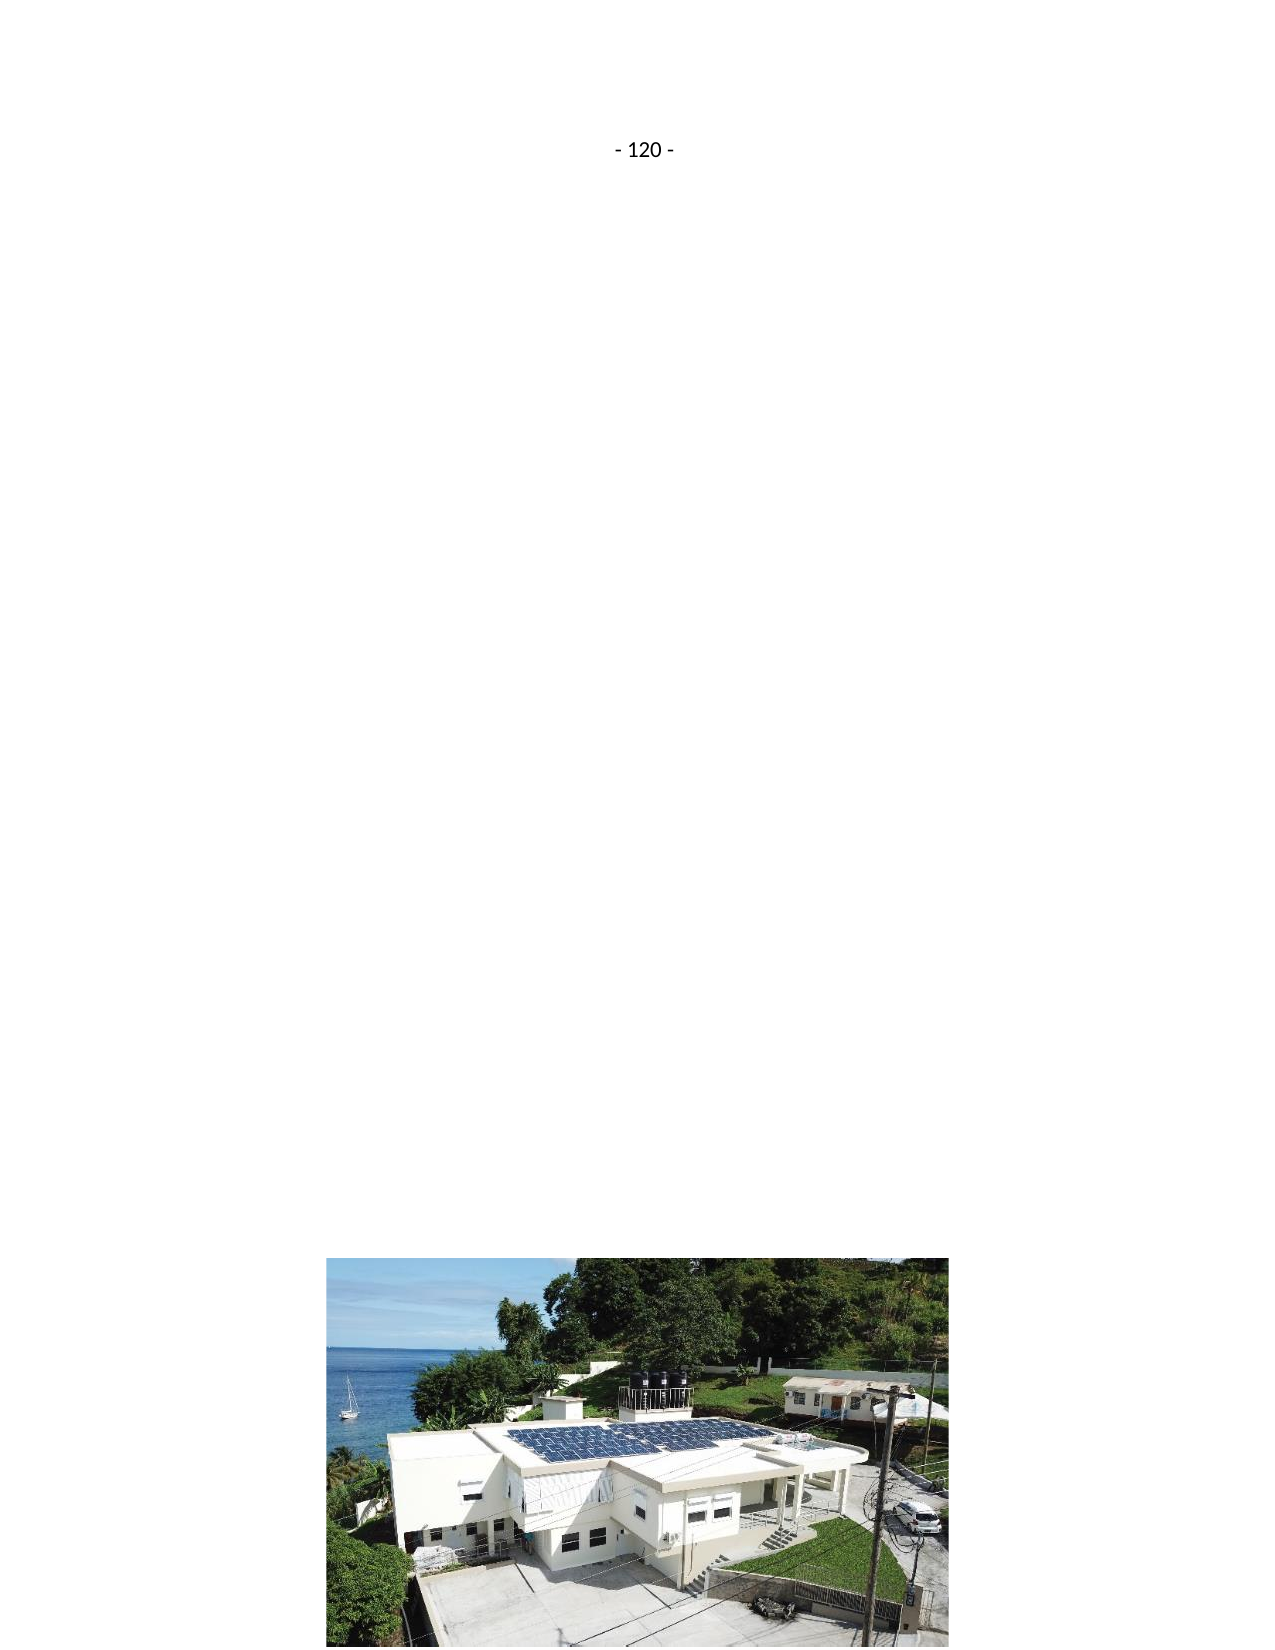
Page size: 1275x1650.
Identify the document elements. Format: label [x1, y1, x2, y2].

picture [326, 1258, 949, 1647]
